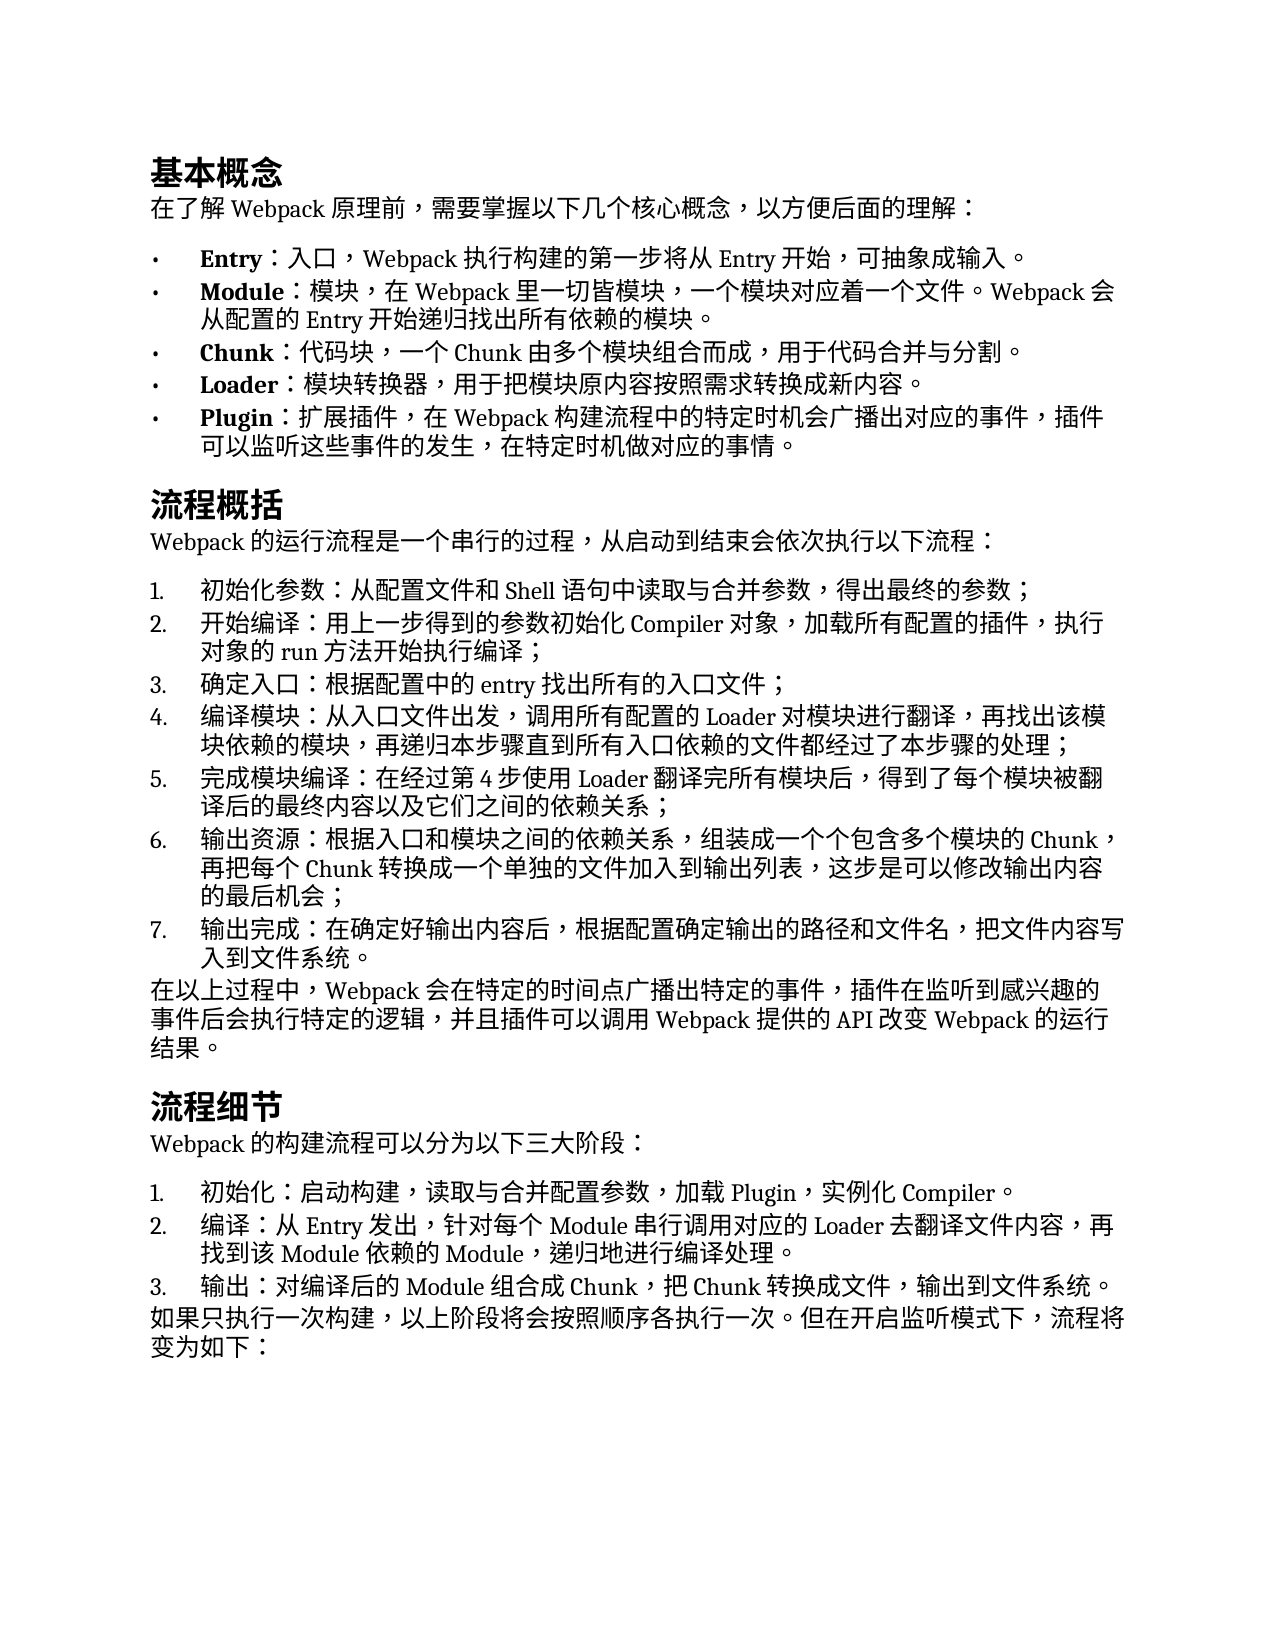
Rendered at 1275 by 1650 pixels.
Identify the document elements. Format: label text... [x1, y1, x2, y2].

list Entry：入口，Webpack 执行构建的第一步将从 Entry 开始，可抽象成输入。 [150, 245, 1125, 274]
list 输出：对编译后的 Module 组合成 Chunk，把 Chunk 转换成文件，输出到文件系统。 [150, 1273, 1125, 1302]
list Loader：模块转换器，用于把模块原内容按照需求转换成新内容。 [150, 371, 1125, 400]
text 如果只执行一次构建，以上阶段将会按照顺序各执行一次。但在开启监听模式下，流程将变为如下： [150, 1305, 1125, 1363]
text Webpack 的构建流程可以分为以下三大阶段： [150, 1129, 1125, 1158]
list 输出完成：在确定好输出内容后，根据配置确定输出的路径和文件名，把文件内容写入到文件系统。 [150, 916, 1125, 973]
subtitle 流程概括 [150, 482, 1125, 527]
list Chunk：代码块，一个 Chunk 由多个模块组合而成，用于代码合并与分割。 [150, 339, 1125, 367]
list Plugin：扩展插件，在 Webpack 构建流程中的特定时机会广播出对应的事件，插件可以监听这些事件的发生，在特定时机做对应的事情。 [150, 404, 1125, 461]
list 初始化：启动构建，读取与合并配置参数，加载 Plugin，实例化 Compiler。 [150, 1179, 1125, 1208]
list 确定入口：根据配置中的 entry 找出所有的入口文件； [150, 671, 1125, 699]
list 初始化参数：从配置文件和 Shell 语句中读取与合并参数，得出最终的参数； [150, 577, 1125, 606]
list 输出资源：根据入口和模块之间的依赖关系，组装成一个个包含多个模块的 Chunk，再把每个 Chunk 转换成一个单独的文件加入到输出列表，这步是可以修改输出内容的最后机会； [150, 826, 1125, 912]
list 完成模块编译：在经过第4步使用 Loader 翻译完所有模块后，得到了每个模块被翻译后的最终内容以及它们之间的依赖关系； [150, 764, 1125, 822]
list Module：模块，在 Webpack 里一切皆模块，一个模块对应着一个文件。Webpack 会从配置的 Entry 开始递归找出所有依赖的模块。 [150, 277, 1125, 335]
text 在了解 Webpack 原理前，需要掌握以下几个核心概念，以方便后面的理解： [150, 195, 1125, 224]
list 开始编译：用上一步得到的参数初始化 Compiler 对象，加载所有配置的插件，执行对象的 run 方法开始执行编译； [150, 609, 1125, 667]
subtitle 基本概念 [150, 150, 1125, 195]
text Webpack 的运行流程是一个串行的过程，从启动到结束会依次执行以下流程： [150, 527, 1125, 556]
list 编译：从 Entry 发出，针对每个 Module 串行调用对应的 Loader 去翻译文件内容，再找到该 Module 依赖的 Module，递归地进行编译处理。 [150, 1212, 1125, 1269]
text 在以上过程中，Webpack 会在特定的时间点广播出特定的事件，插件在监听到感兴趣的事件后会执行特定的逻辑，并且插件可以调用 Webpack 提供的 API 改变 Webpack 的运行结果。 [150, 977, 1125, 1063]
subtitle 流程细节 [150, 1084, 1125, 1129]
list 编译模块：从入口文件出发，调用所有配置的 Loader 对模块进行翻译，再找出该模块依赖的模块，再递归本步骤直到所有入口依赖的文件都经过了本步骤的处理； [150, 703, 1125, 761]
